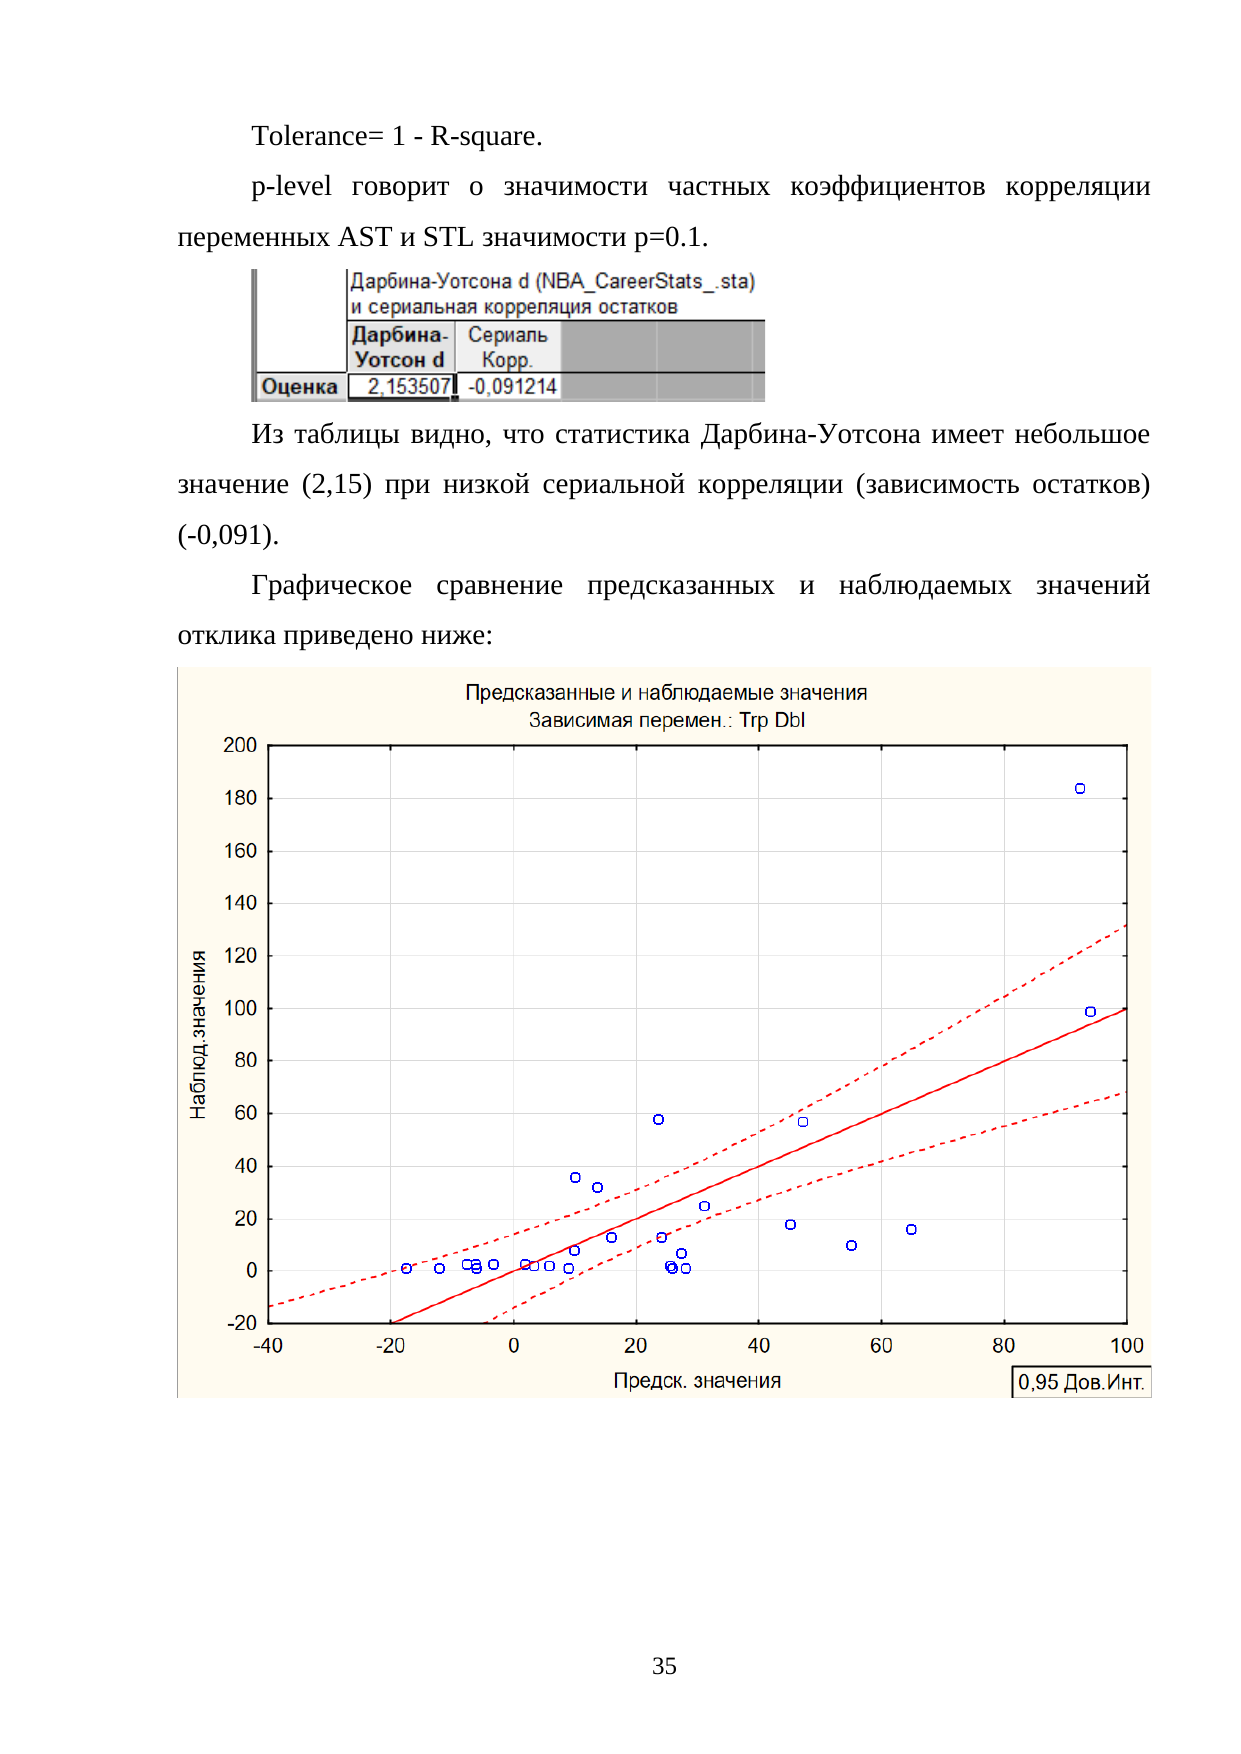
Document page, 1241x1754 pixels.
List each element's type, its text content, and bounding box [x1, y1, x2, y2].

picture [251, 269, 766, 402]
picture [177, 667, 1152, 1398]
text Tolerance= 1 - R-square. [177, 118, 1152, 152]
text p-level говорит о значимости частных коэффициентов корреляции переменных AST и STL значимости p=0.1. [177, 168, 1152, 252]
text Графическое сравнение предсказанных и наблюдаемых значений отклика приведено ниже: [177, 567, 1152, 651]
text Из таблицы видно, что статистика Дарбина-Уотсона имеет небольшое значение (2,15) при низкой сериальной корреляции (зависимость остатков) (-0,091). [177, 416, 1152, 550]
